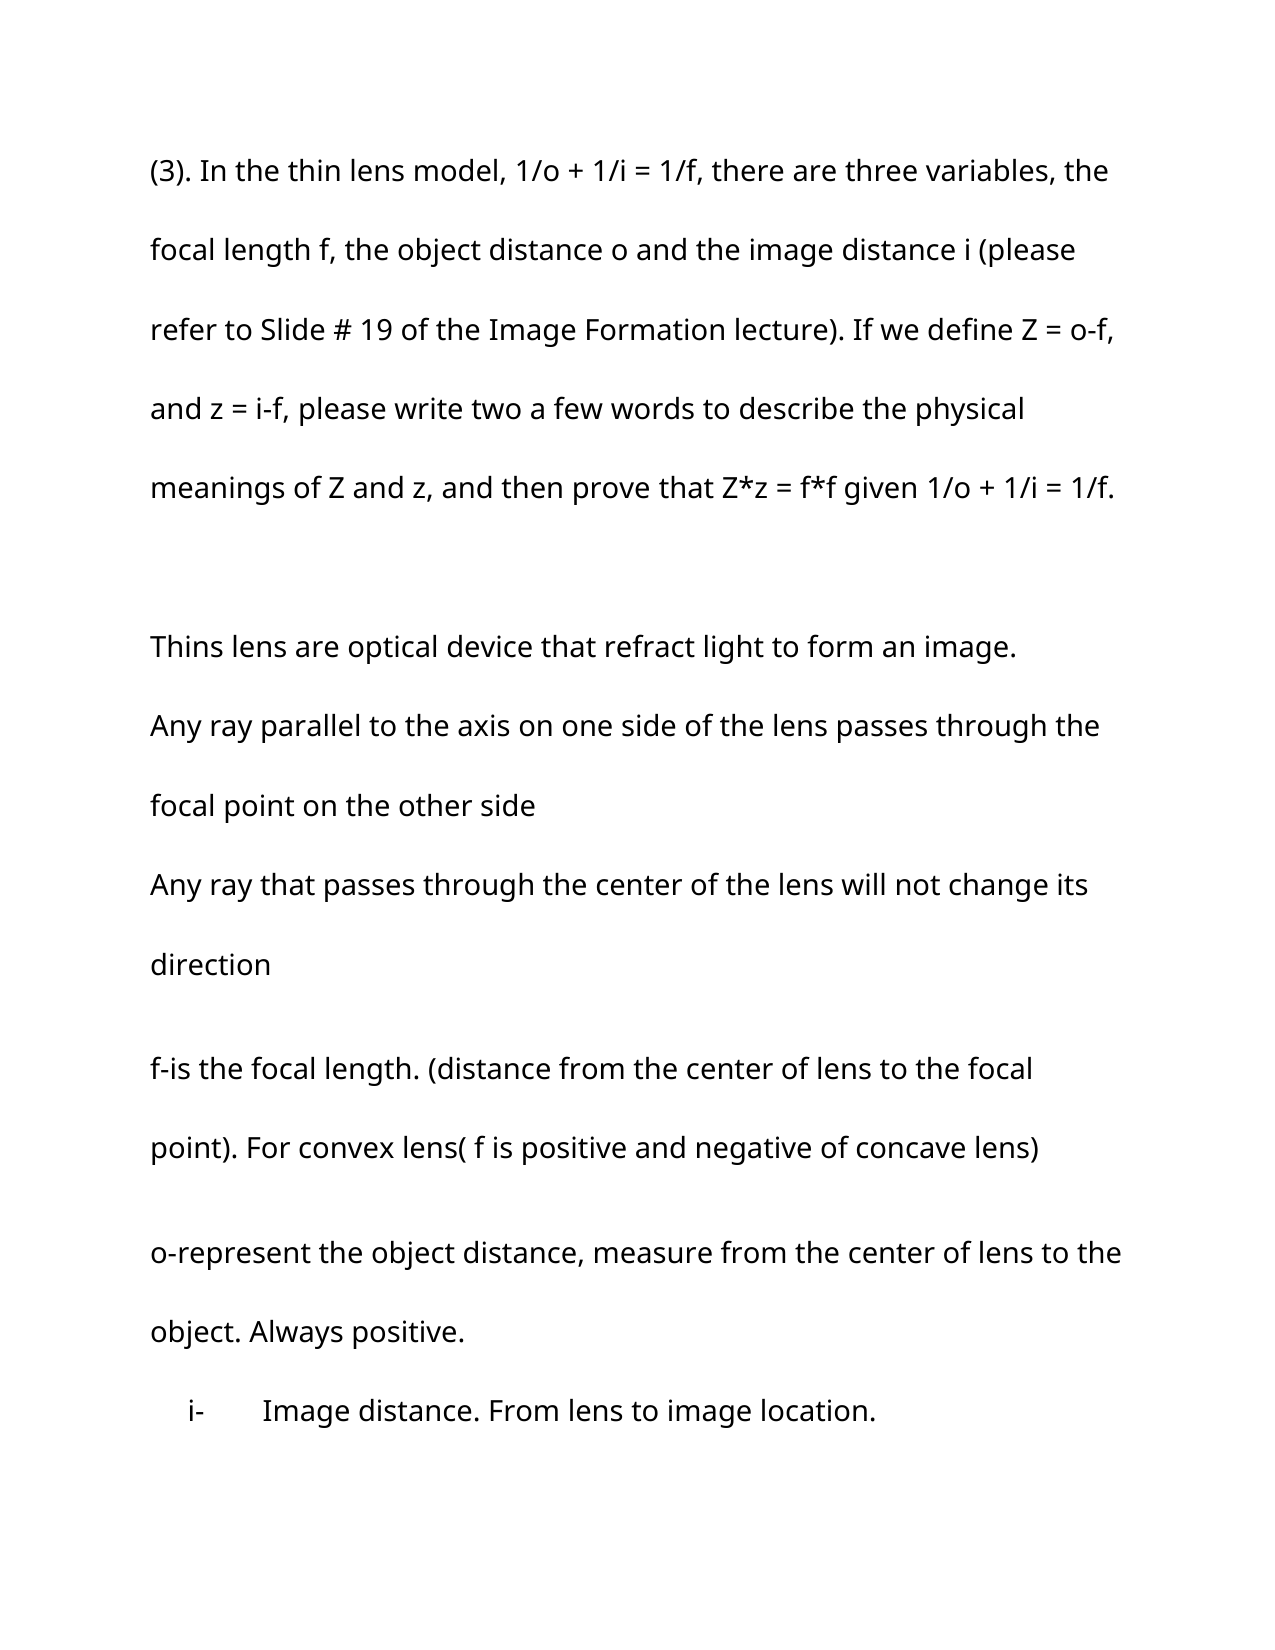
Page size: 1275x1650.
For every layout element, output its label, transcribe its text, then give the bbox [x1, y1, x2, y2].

text o-represent the object distance, measure from the center of lens to the object. Always positive. [150, 1232, 1125, 1351]
text Any ray that passes through the center of the lens will not change its direction [150, 864, 1125, 983]
list Image distance. From lens to image location. [187, 1391, 1125, 1430]
text (3). In the thin lens model, 1/o + 1/i = 1/f, there are three variables, the focal length f, the object distance o and the image distance i (please refer to Slide # 19 of the Image Formation lecture). If we define Z = o-f, and z = i-f, please write two a few words to describe the physical meanings of Z and z, and then prove that Z*z = f*f given 1/o + 1/i = 1/f. [150, 150, 1125, 507]
text Any ray parallel to the axis on one side of the lens passes through the focal point on the other side [150, 706, 1125, 825]
text Thins lens are optical device that refract light to form an image. [150, 626, 1125, 666]
text f-is the focal length. (distance from the center of lens to the focal point). For convex lens( f is positive and negative of concave lens) [150, 1048, 1125, 1167]
